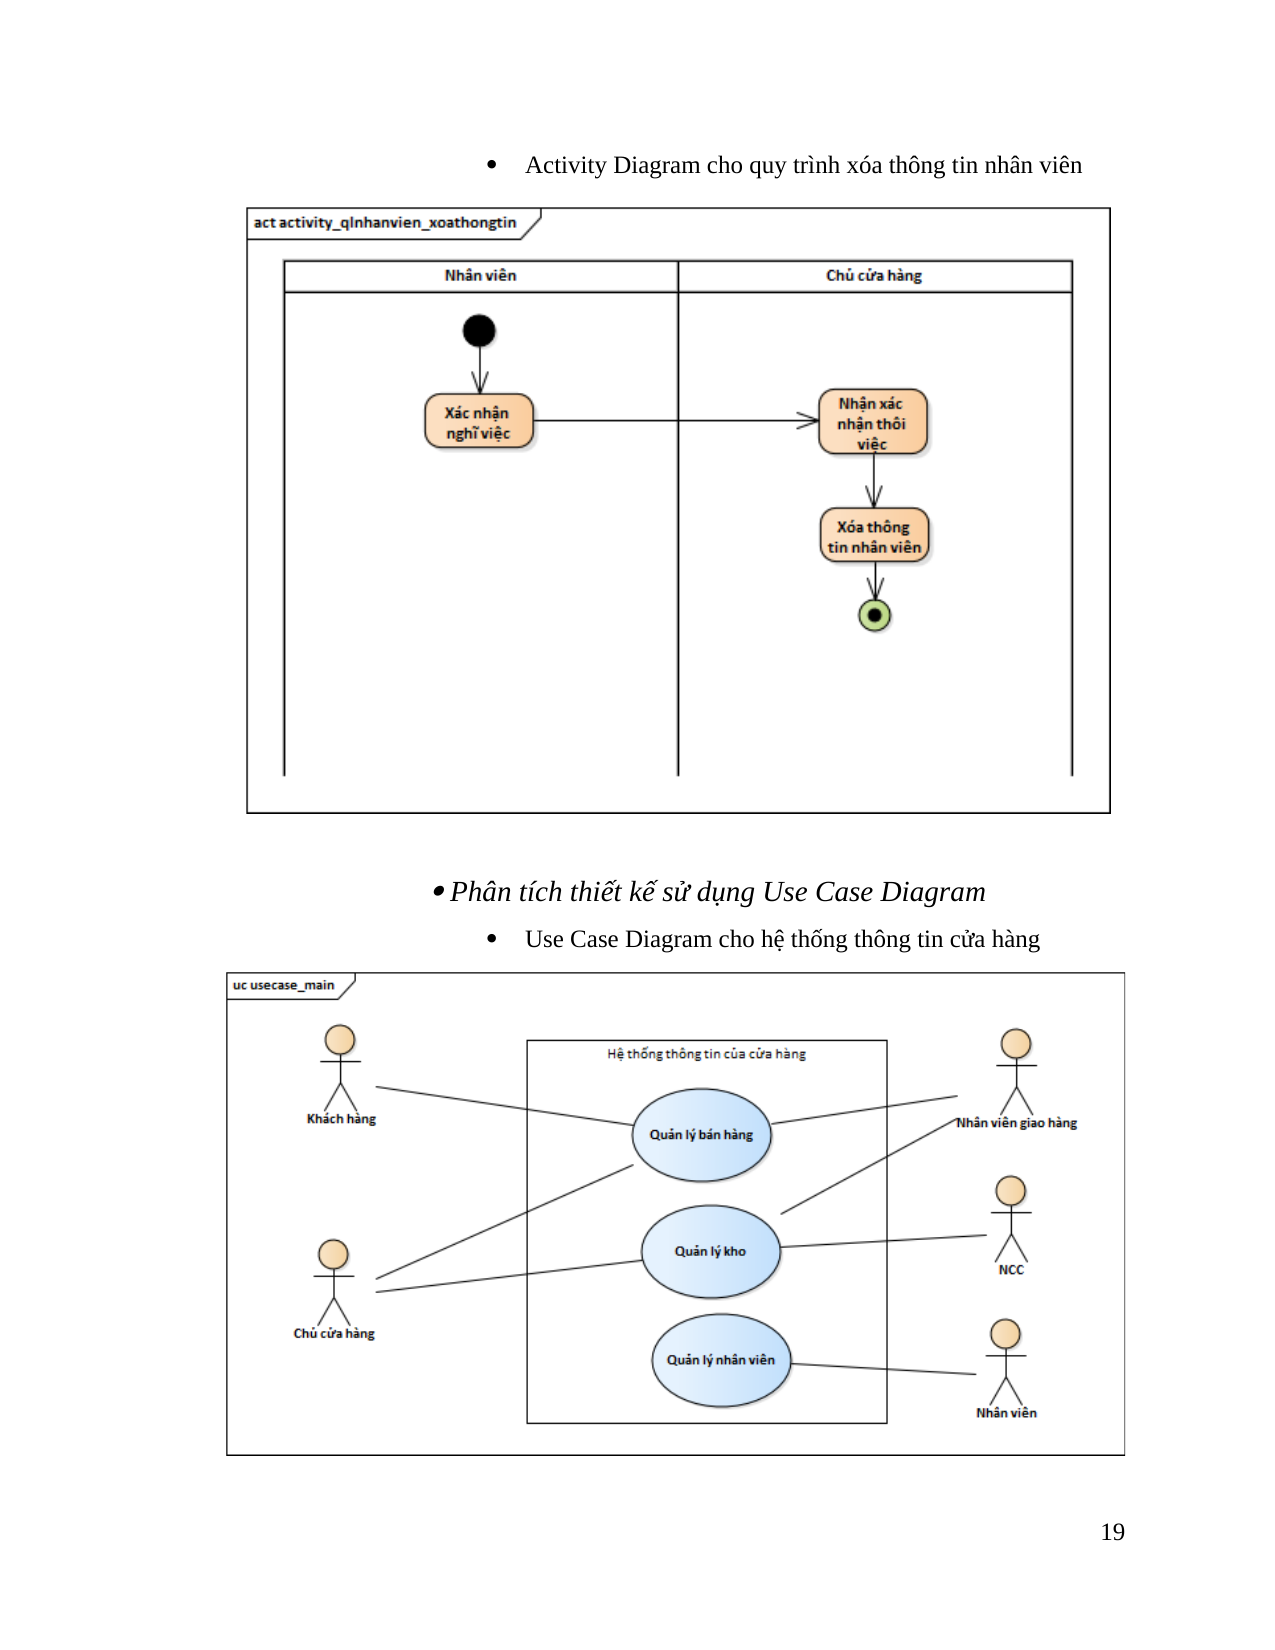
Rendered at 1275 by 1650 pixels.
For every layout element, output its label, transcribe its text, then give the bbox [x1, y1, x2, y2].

picture [225, 971, 1125, 1456]
list Use Case Diagram cho hệ thống thông tin cửa hàng [487, 924, 1125, 953]
list Activity Diagram cho quy trình xóa thông tin nhân viên [487, 150, 1125, 179]
picture [245, 206, 1111, 814]
list Phân tích thiết kế sử dụng Use Case Diagram [431, 874, 1125, 907]
